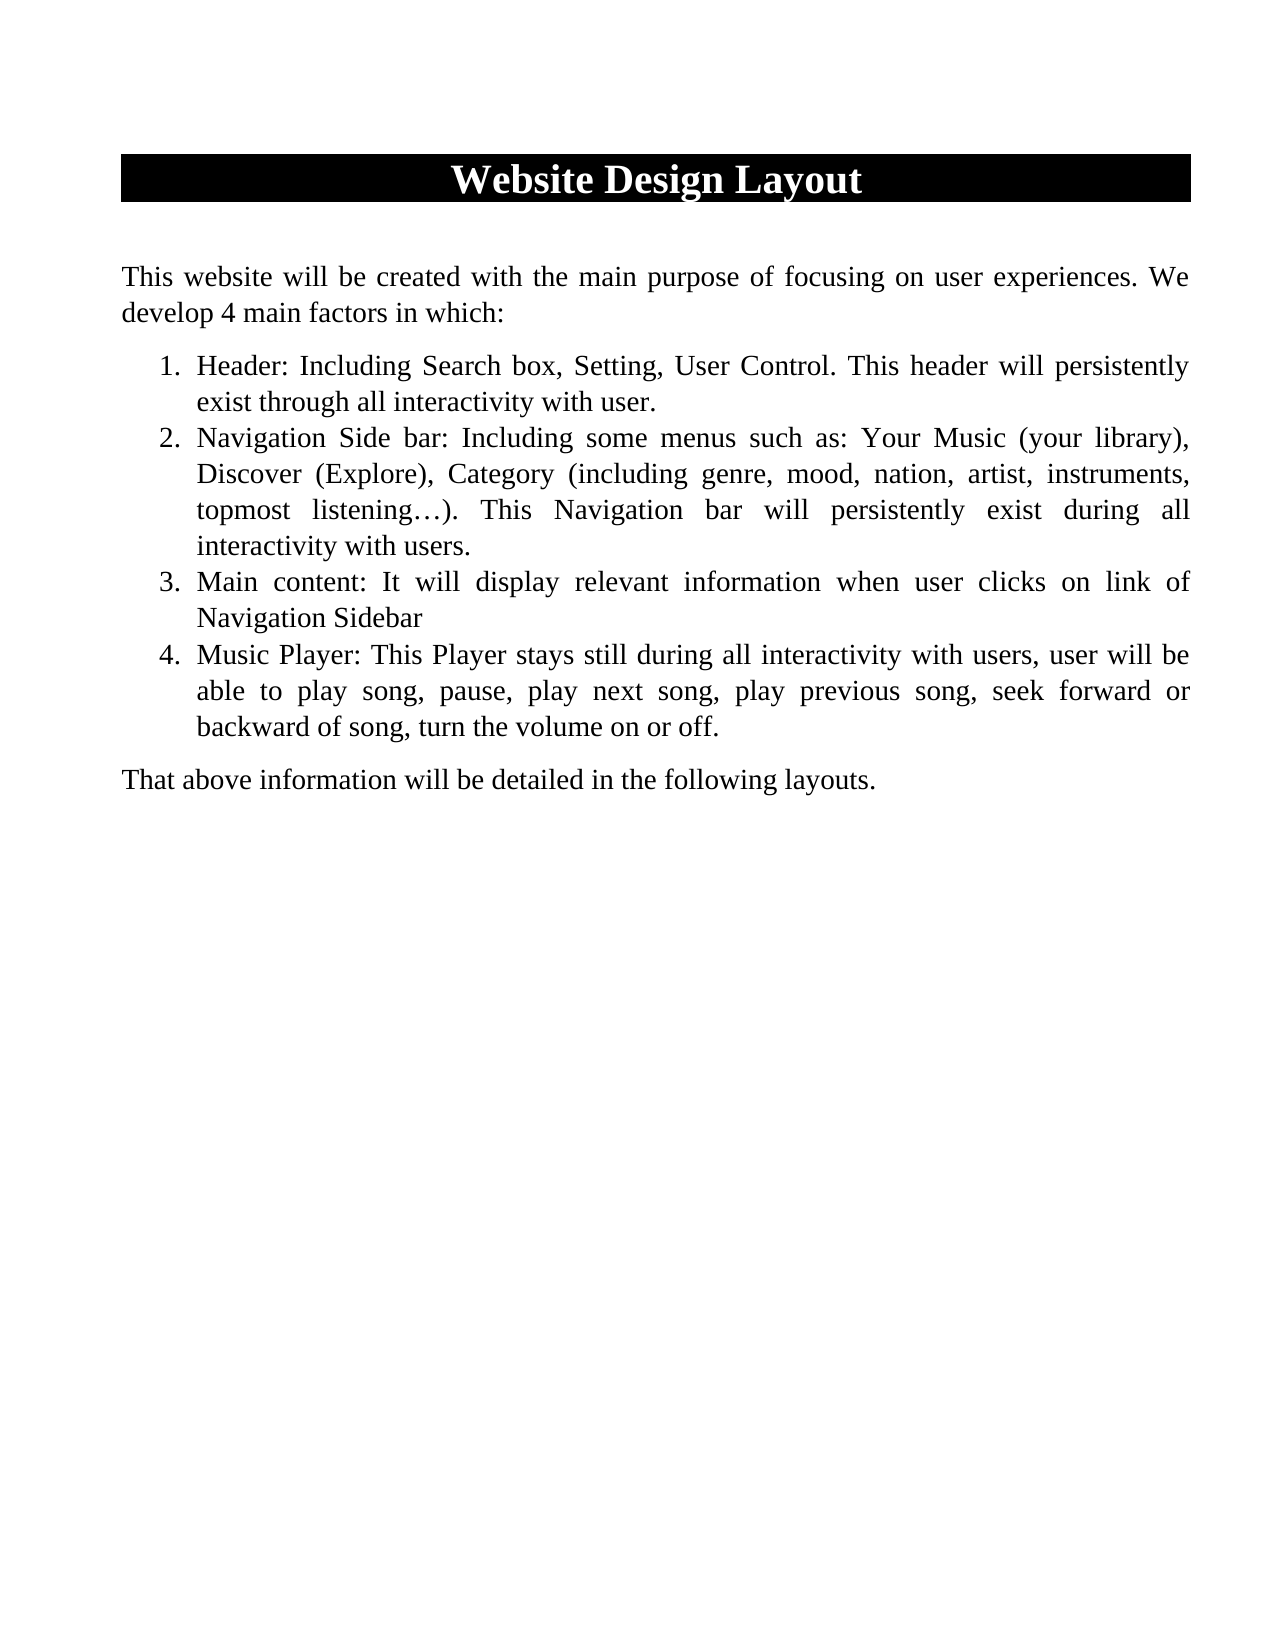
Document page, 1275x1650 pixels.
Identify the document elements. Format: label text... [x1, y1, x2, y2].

list Header: Including Search box, Setting, User Control. This header will persistently exist through all interactivity with user. [159, 348, 1191, 417]
list Main content: It will display relevant information when user clicks on link of Navigation Sidebar [159, 564, 1191, 634]
list Music Player: This Player stays still during all interactivity with users, user will be able to play song, pause, play next song, play previous song, seek forward or backward of song, turn the volume on or off. [159, 637, 1191, 743]
text This website will be created with the main purpose of focusing on user experiences. We develop 4 main factors in which: [121, 259, 1191, 328]
list Navigation Side bar: Including some menus such as: Your Music (your library), Discover (Explore), Category (including genre, mood, nation, artist, instruments, topmost listening…). This Navigation bar will persistently exist during all interactivity with users. [159, 420, 1191, 562]
subtitle Website Design Layout [121, 154, 1191, 202]
text That above information will be detailed in the following layouts. [121, 762, 1191, 795]
